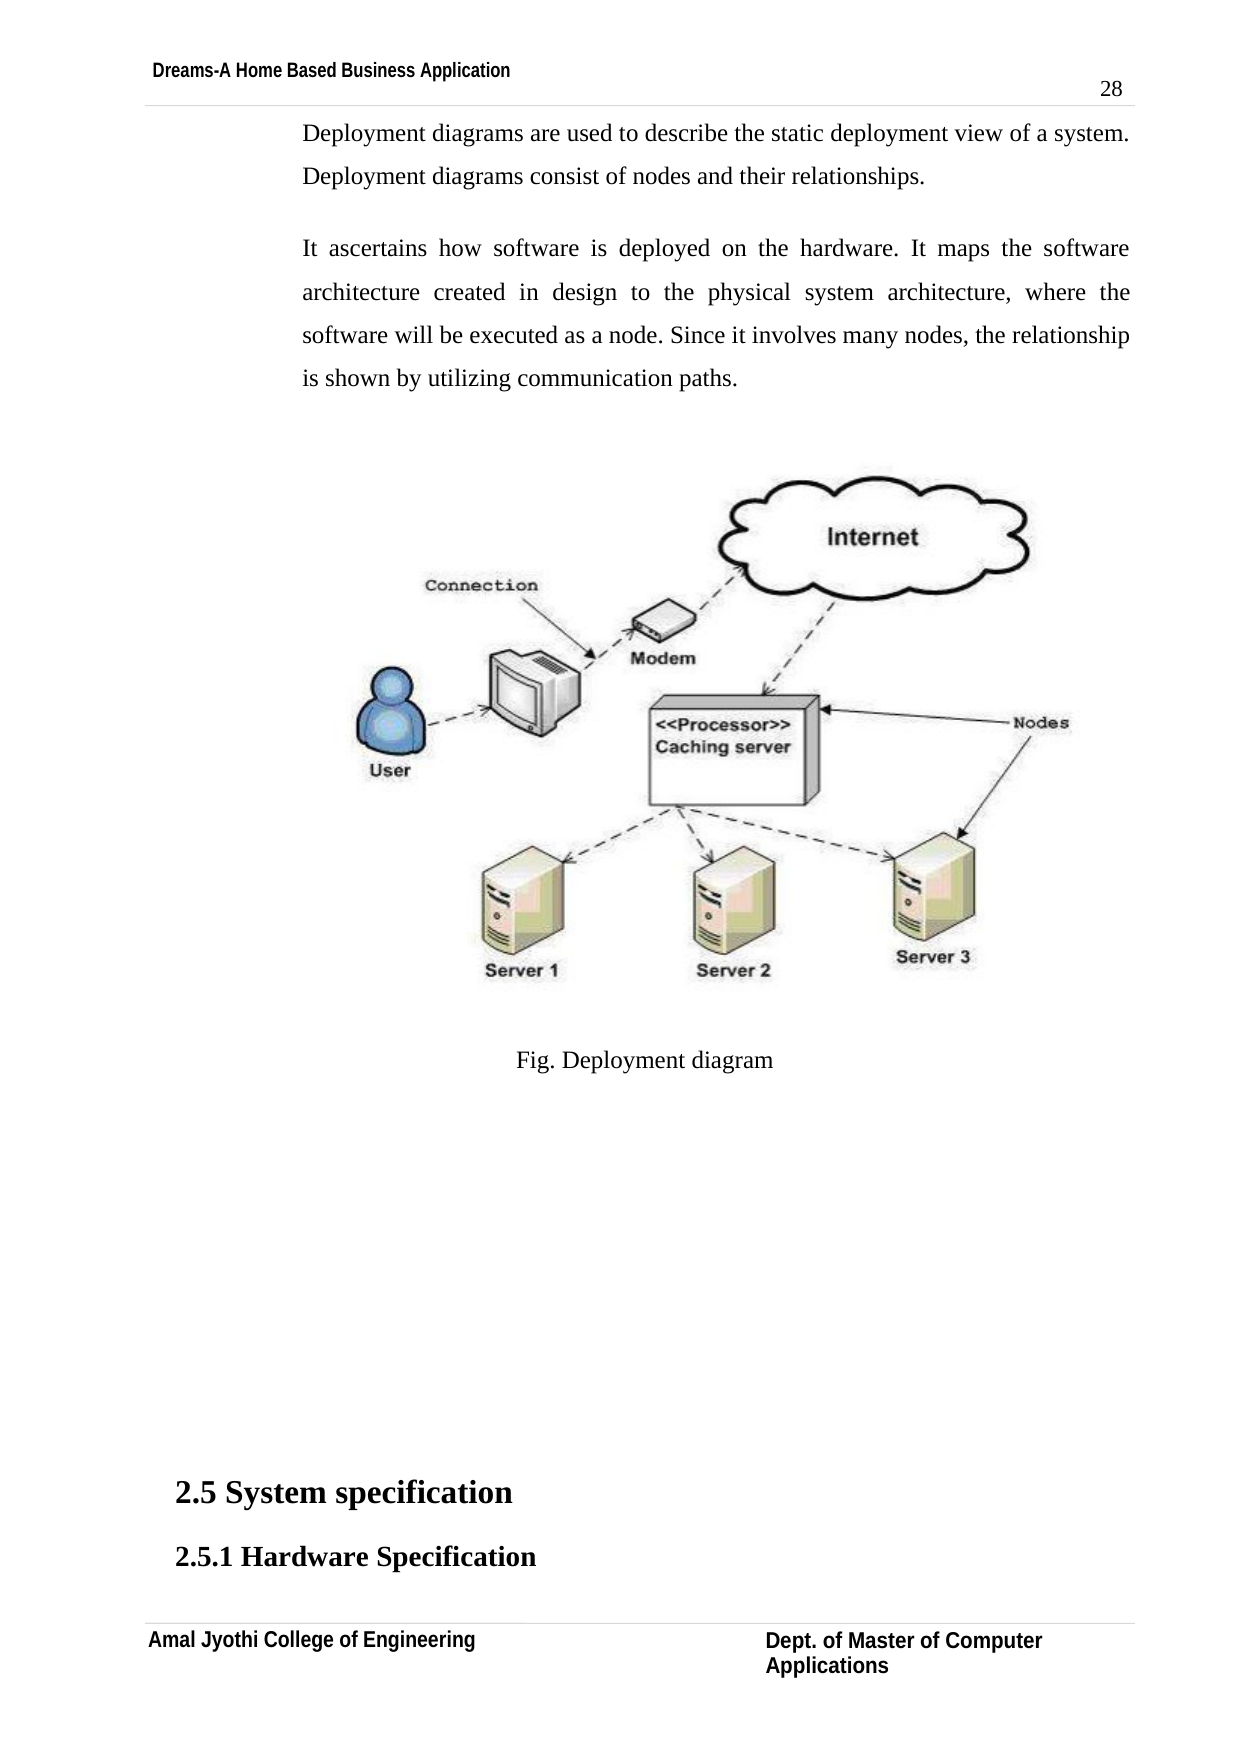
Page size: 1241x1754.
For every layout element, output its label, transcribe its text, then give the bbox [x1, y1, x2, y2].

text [302, 118, 1131, 190]
picture [302, 435, 1123, 1002]
subtitle 2.5 System specification [175, 1473, 987, 1511]
text Fig. Deployment diagram [302, 1045, 987, 1073]
text It ascertains how software is deployed on the hardware. It maps the software architecture created in design to the physical system architecture, where the software will be executed as a node. Since it involves many nodes, the relationship is shown by utilizing communication paths. [302, 233, 1131, 392]
subtitle 2.5.1 Hardware Specification [175, 1539, 987, 1573]
